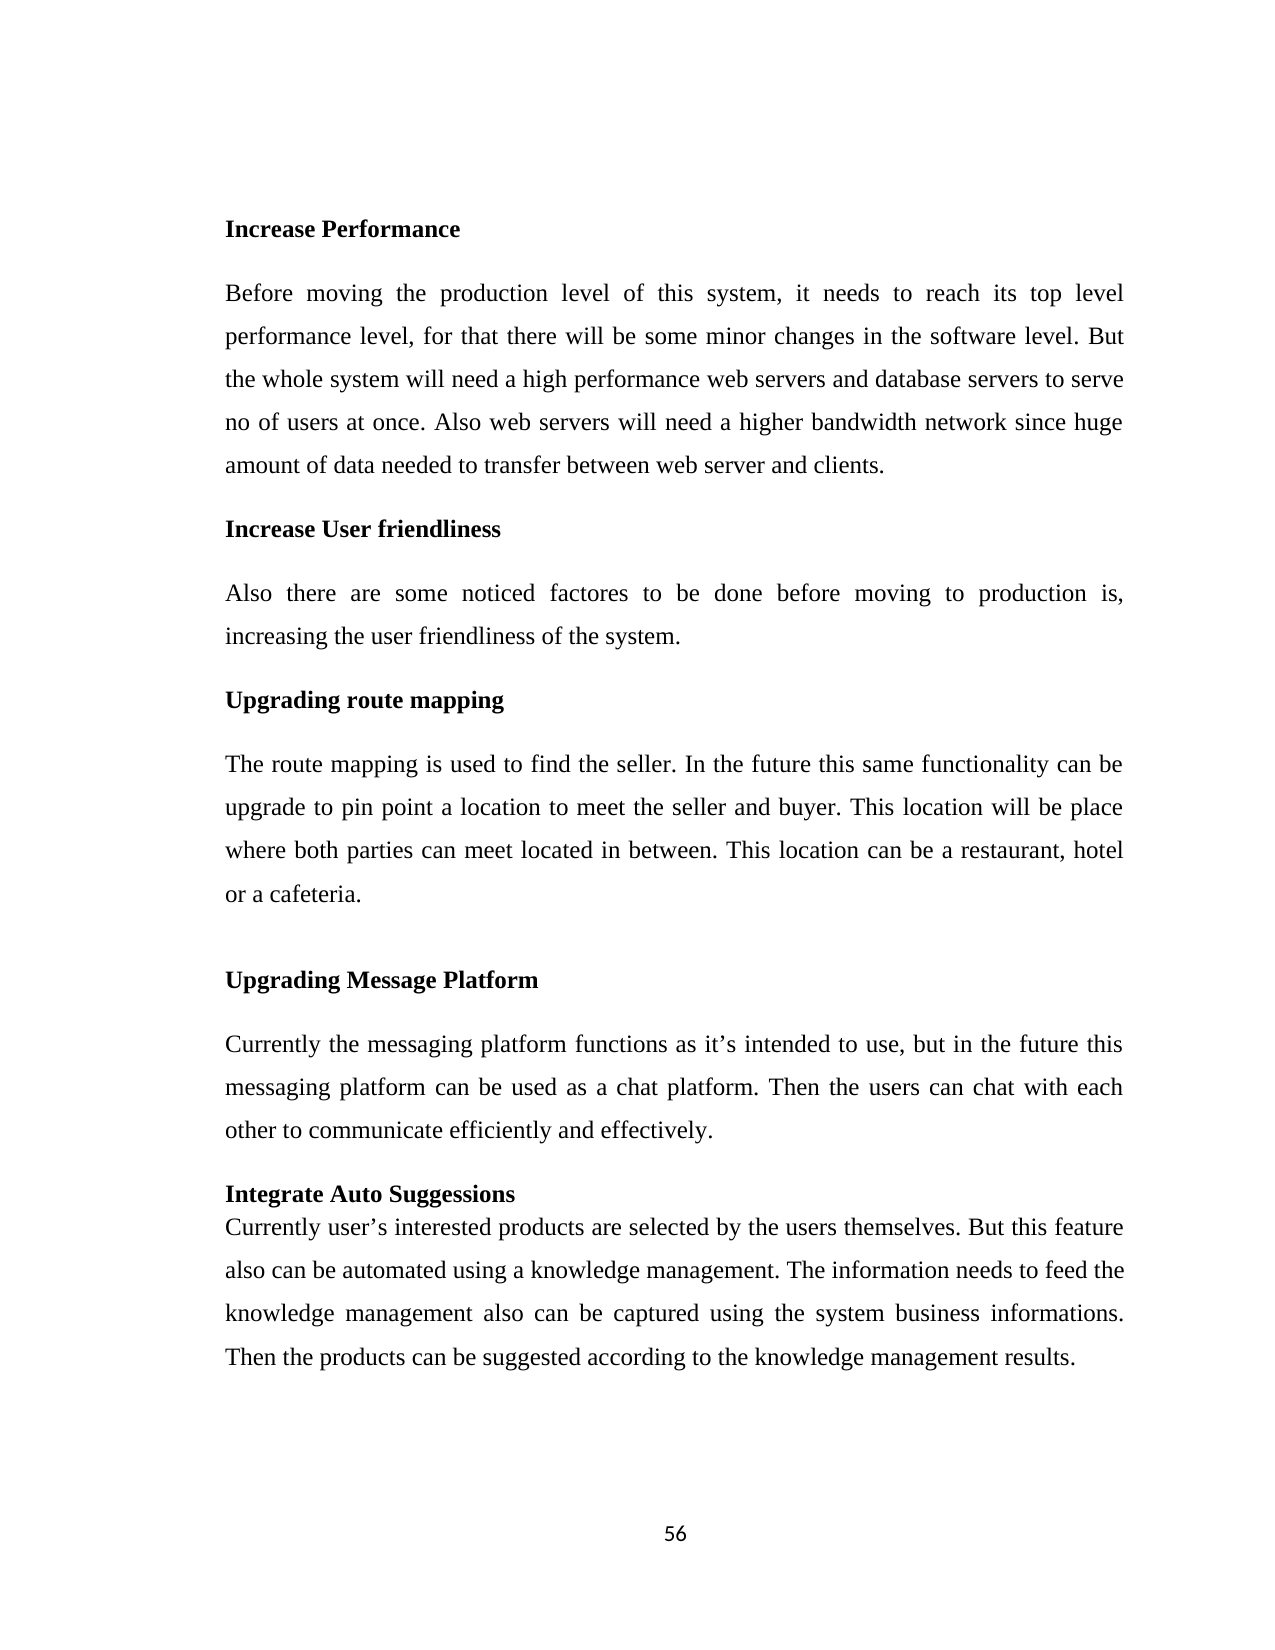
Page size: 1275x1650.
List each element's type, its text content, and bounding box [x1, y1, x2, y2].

subtitle Integrate Auto Suggessions [225, 1179, 1125, 1208]
text Before moving the production level of this system, it needs to reach its top level performance level, for that there will be some minor changes in the software level. But the whole system will need a high performance web servers and database servers to serve no of users at once. Also web servers will need a higher bandwidth network since huge amount of data needed to transfer between web server and clients. [225, 278, 1125, 479]
text The route mapping is used to find the seller. In the future this same functionality can be upgrade to pin point a location to meet the seller and buyer. This location will be place where both parties can meet located in between. This location can be a restaurant, hotel or a cafeteria. [225, 749, 1125, 907]
text Increase Performance [225, 214, 1125, 243]
text Currently user’s interested products are selected by the users themselves. But this feature also can be automated using a knowledge management. The information needs to feed the knowledge management also can be captured using the system business informations. Then the products can be suggested according to the knowledge management results. [225, 1212, 1125, 1370]
text Also there are some noticed factores to be done before moving to production is, increasing the user friendliness of the system. [225, 578, 1125, 650]
subtitle Currently the messaging platform functions as it’s intended to use, but in the future this messaging platform can be used as a chat platform. Then the users can chat with each other to communicate efficiently and effectively. [225, 1029, 1125, 1144]
text Increase User friendliness [225, 514, 1125, 543]
text Upgrading Message Platform [225, 965, 1125, 994]
text Upgrading route mapping [225, 685, 1125, 714]
